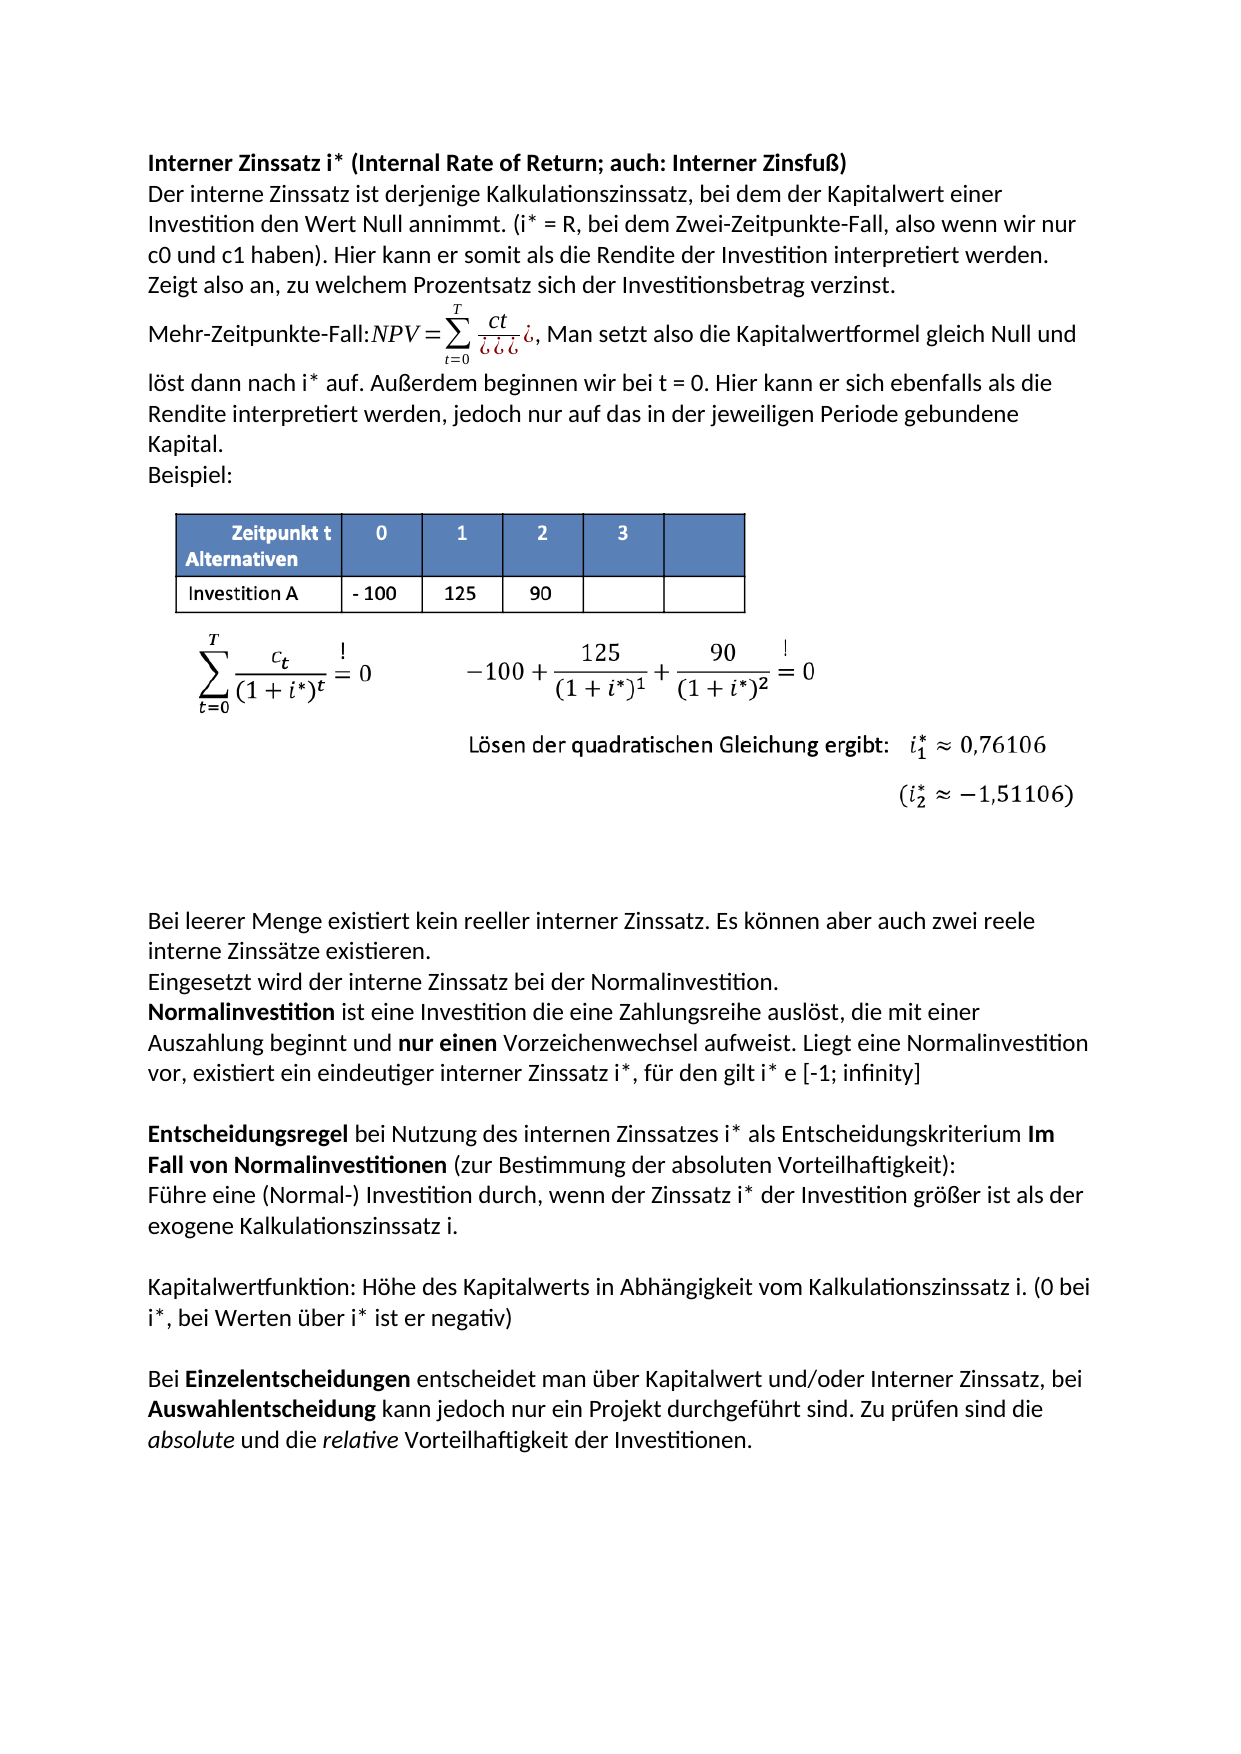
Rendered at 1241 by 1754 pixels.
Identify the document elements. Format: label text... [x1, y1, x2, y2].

text Entscheidungsregel bei Nutzung des internen Zinssatzes i* als Entscheidungskriterium Im Fall von Normalinvestitionen (zur Bestimmung der absoluten Vorteilhaftigkeit): [148, 1119, 1093, 1180]
picture [147, 489, 1092, 844]
text Bei Einzelentscheidungen entscheidet man über Kapitalwert und/oder Interner Zinssatz, bei Auswahlentscheidung kann jedoch nur ein Projekt durchgeführt sind. Zu prüfen sind die absolute und die relative Vorteilhaftigkeit der Investitionen. [148, 1363, 1093, 1454]
text Mehr-Zeitpunkte-Fall:, Man setzt also die Kapitalwertformel gleich Null und löst dann nach i* auf. Außerdem beginnen wir bei t = 0. Hier kann er sich ebenfalls als die Rendite interpretiert werden, jedoch nur auf das in der jeweiligen Periode gebundene Kapital. [148, 300, 1093, 459]
text Der interne Zinssatz ist derjenige Kalkulationszinssatz, bei dem der Kapitalwert einer Investition den Wert Null annimmt. (i* = R, bei dem Zwei-Zeitpunkte-Fall, also wenn wir nur c0 und c1 haben). Hier kann er somit als die Rendite der Investition interpretiert werden. Zeigt also an, zu welchem Prozentsatz sich der Investitionsbetrag verzinst. [148, 178, 1093, 300]
text Kapitalwertfunktion: Höhe des Kapitalwerts in Abhängigkeit vom Kalkulationszinssatz i. (0 bei i*, bei Werten über i* ist er negativ) [148, 1271, 1093, 1332]
text Bei leerer Menge existiert kein reeller interner Zinssatz. Es können aber auch zwei reele interne Zinssätze existieren. [148, 905, 1093, 966]
text Eingesetzt wird der interne Zinssatz bei der Normalinvestition. [148, 966, 1093, 997]
text Interner Zinssatz i* (Internal Rate of Return; auch: Interner Zinsfuß) [148, 148, 1093, 178]
text Führe eine (Normal-) Investition durch, wenn der Zinssatz i* der Investition größer ist als der exogene Kalkulationszinssatz i. [148, 1180, 1093, 1241]
text Normalinvestition ist eine Investition die eine Zahlungsreihe auslöst, die mit einer Auszahlung beginnt und nur einen Vorzeichenwechsel aufweist. Liegt eine Normalinvestition vor, existiert ein eindeutiger interner Zinssatz i*, für den gilt i* e [-1; infinity] [148, 997, 1093, 1088]
text Beispiel: [148, 459, 1093, 489]
